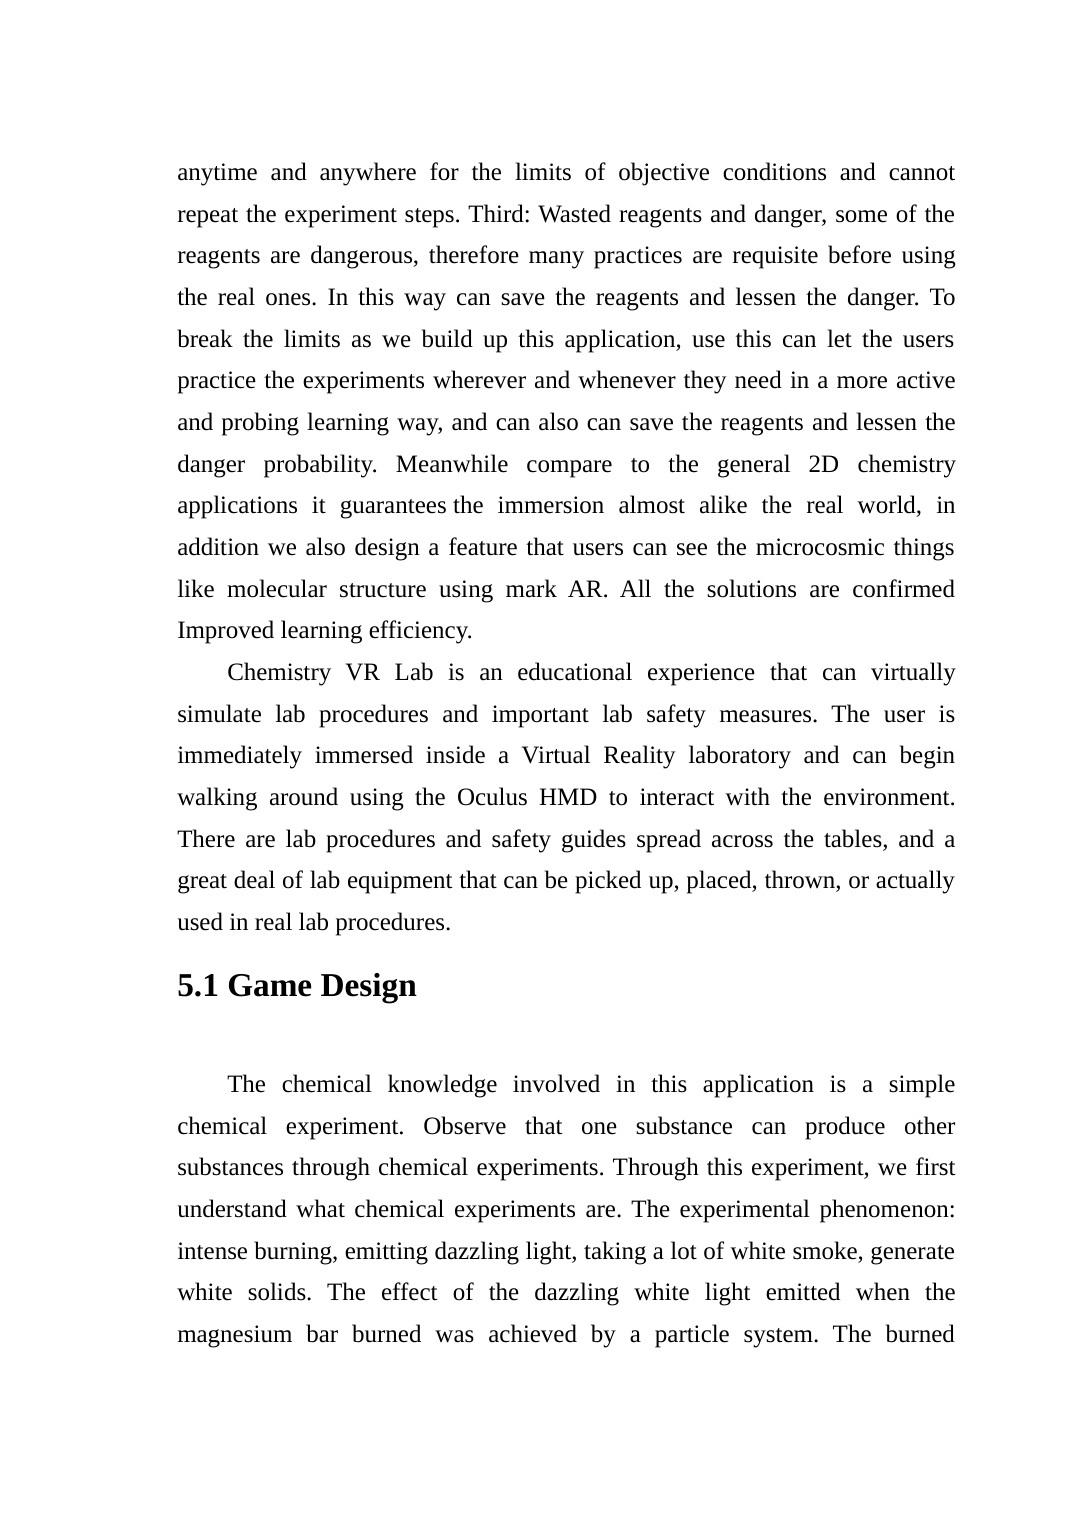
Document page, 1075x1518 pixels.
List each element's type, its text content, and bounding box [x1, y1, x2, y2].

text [177, 147, 956, 647]
text Chemistry VR Lab is an educational experience that can virtually simulate lab procedures and important lab safety measures. The user is immediately immersed inside a Virtual Reality laboratory and can begin walking around using the Oculus HMD to interact with the environment. There are lab procedures and safety guides spread across the tables, and a great deal of lab equipment that can be picked up, placed, thrown, or actually used in real lab procedures. [177, 647, 956, 939]
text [177, 1059, 956, 1351]
text 5.1 Game Design [177, 966, 956, 1004]
